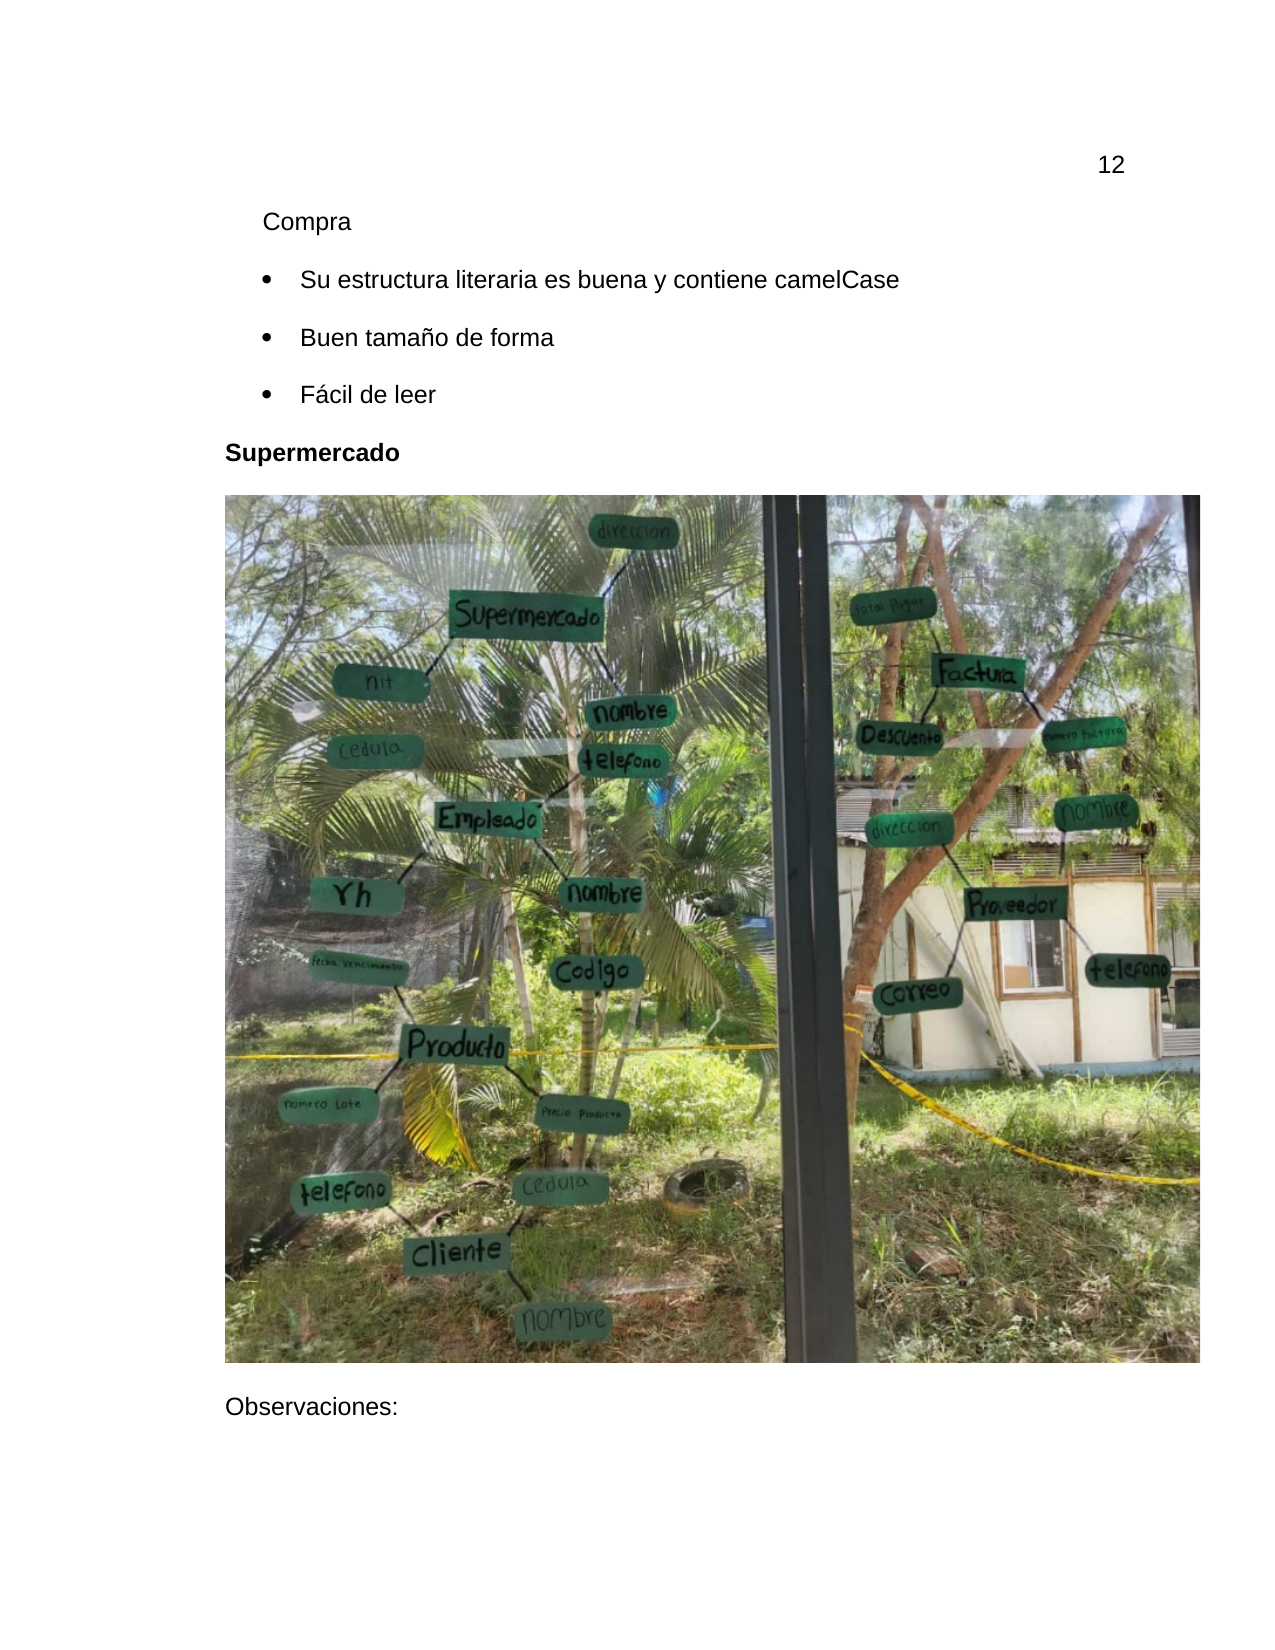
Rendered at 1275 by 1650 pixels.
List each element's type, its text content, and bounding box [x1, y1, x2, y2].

picture [225, 495, 1200, 1363]
list Buen tamaño de forma [262, 323, 1125, 351]
list Fácil de leer [262, 380, 1125, 409]
list Su estructura literaria es buena y contiene camelCase [262, 265, 1125, 294]
text Observaciones: [150, 1392, 1125, 1420]
text Compra [262, 207, 1125, 236]
subtitle Supermercado [150, 438, 1125, 467]
